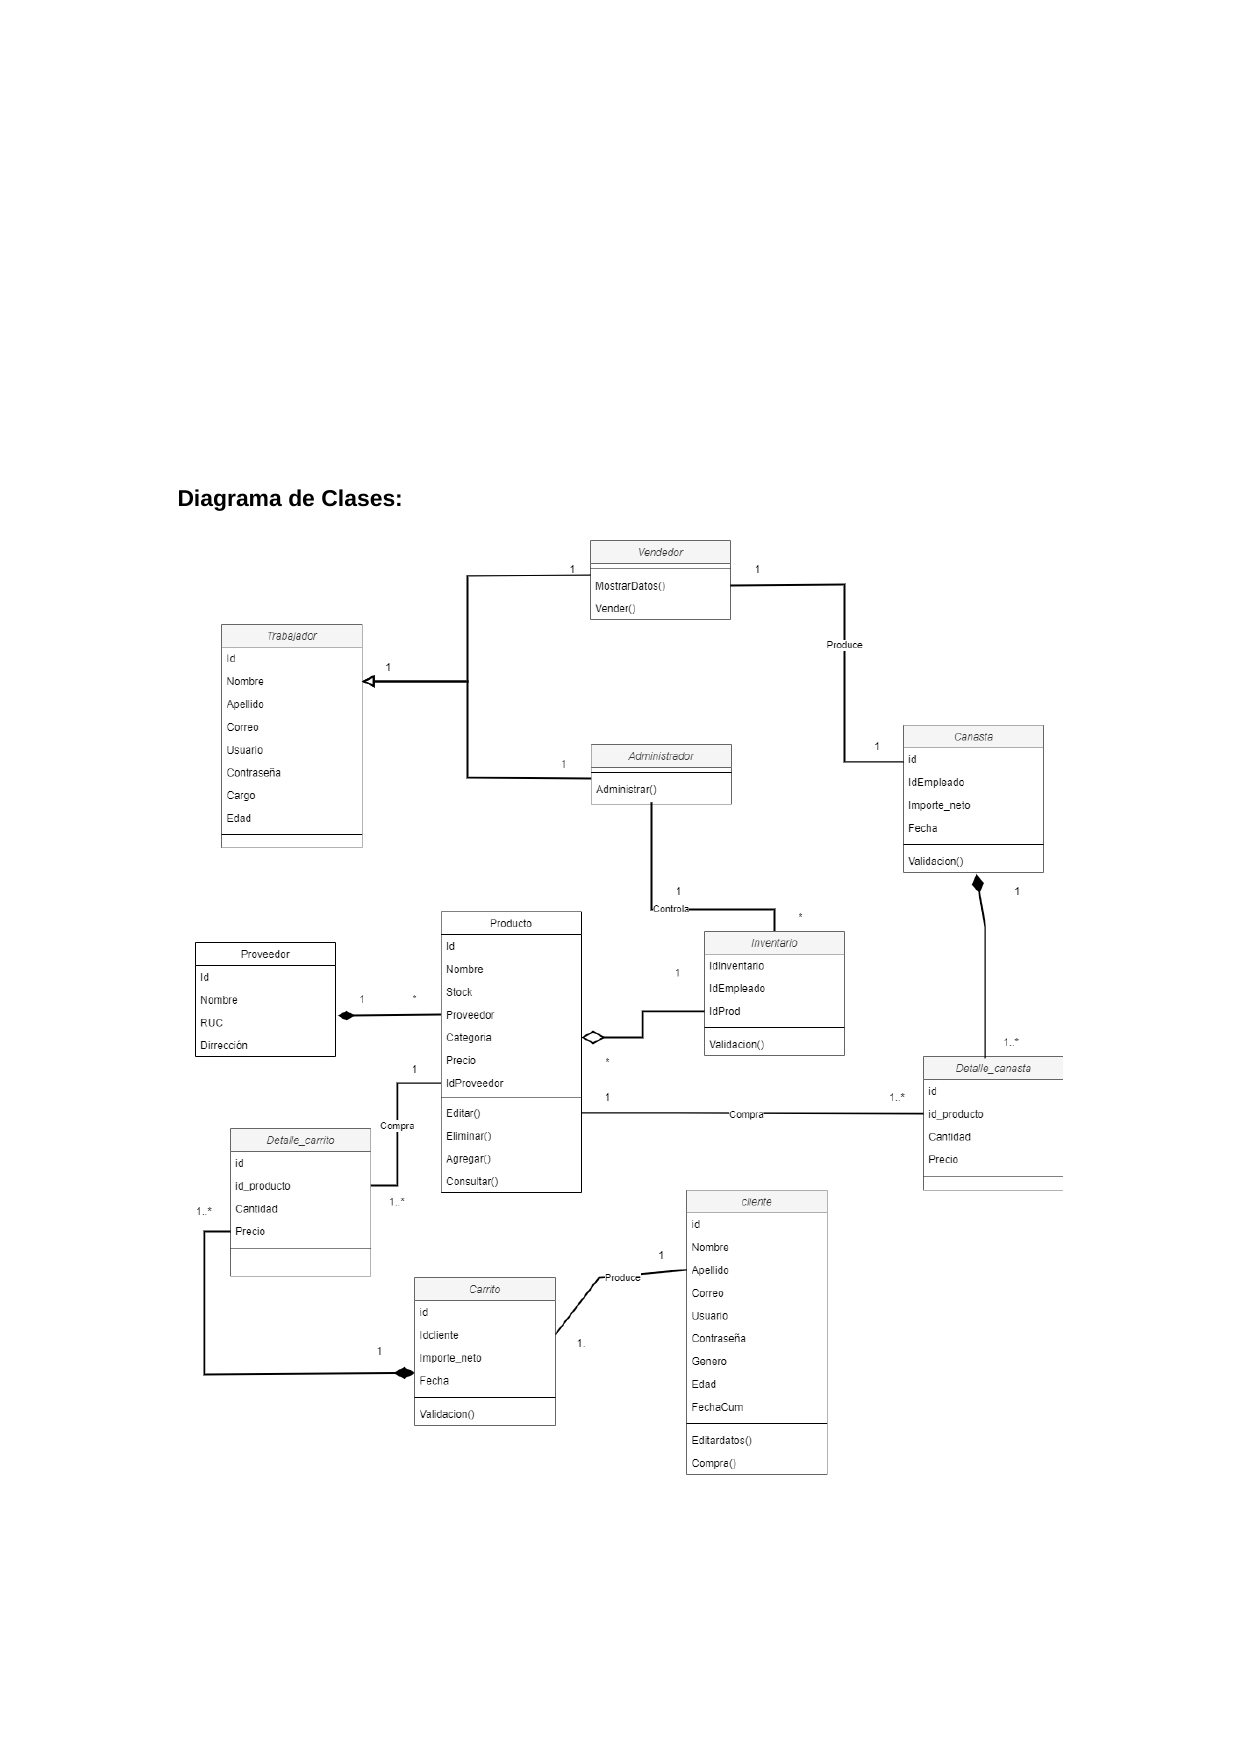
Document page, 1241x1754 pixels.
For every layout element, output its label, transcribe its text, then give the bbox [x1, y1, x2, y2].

text Diagrama de Clases: [177, 484, 1063, 511]
picture [177, 540, 1063, 1477]
